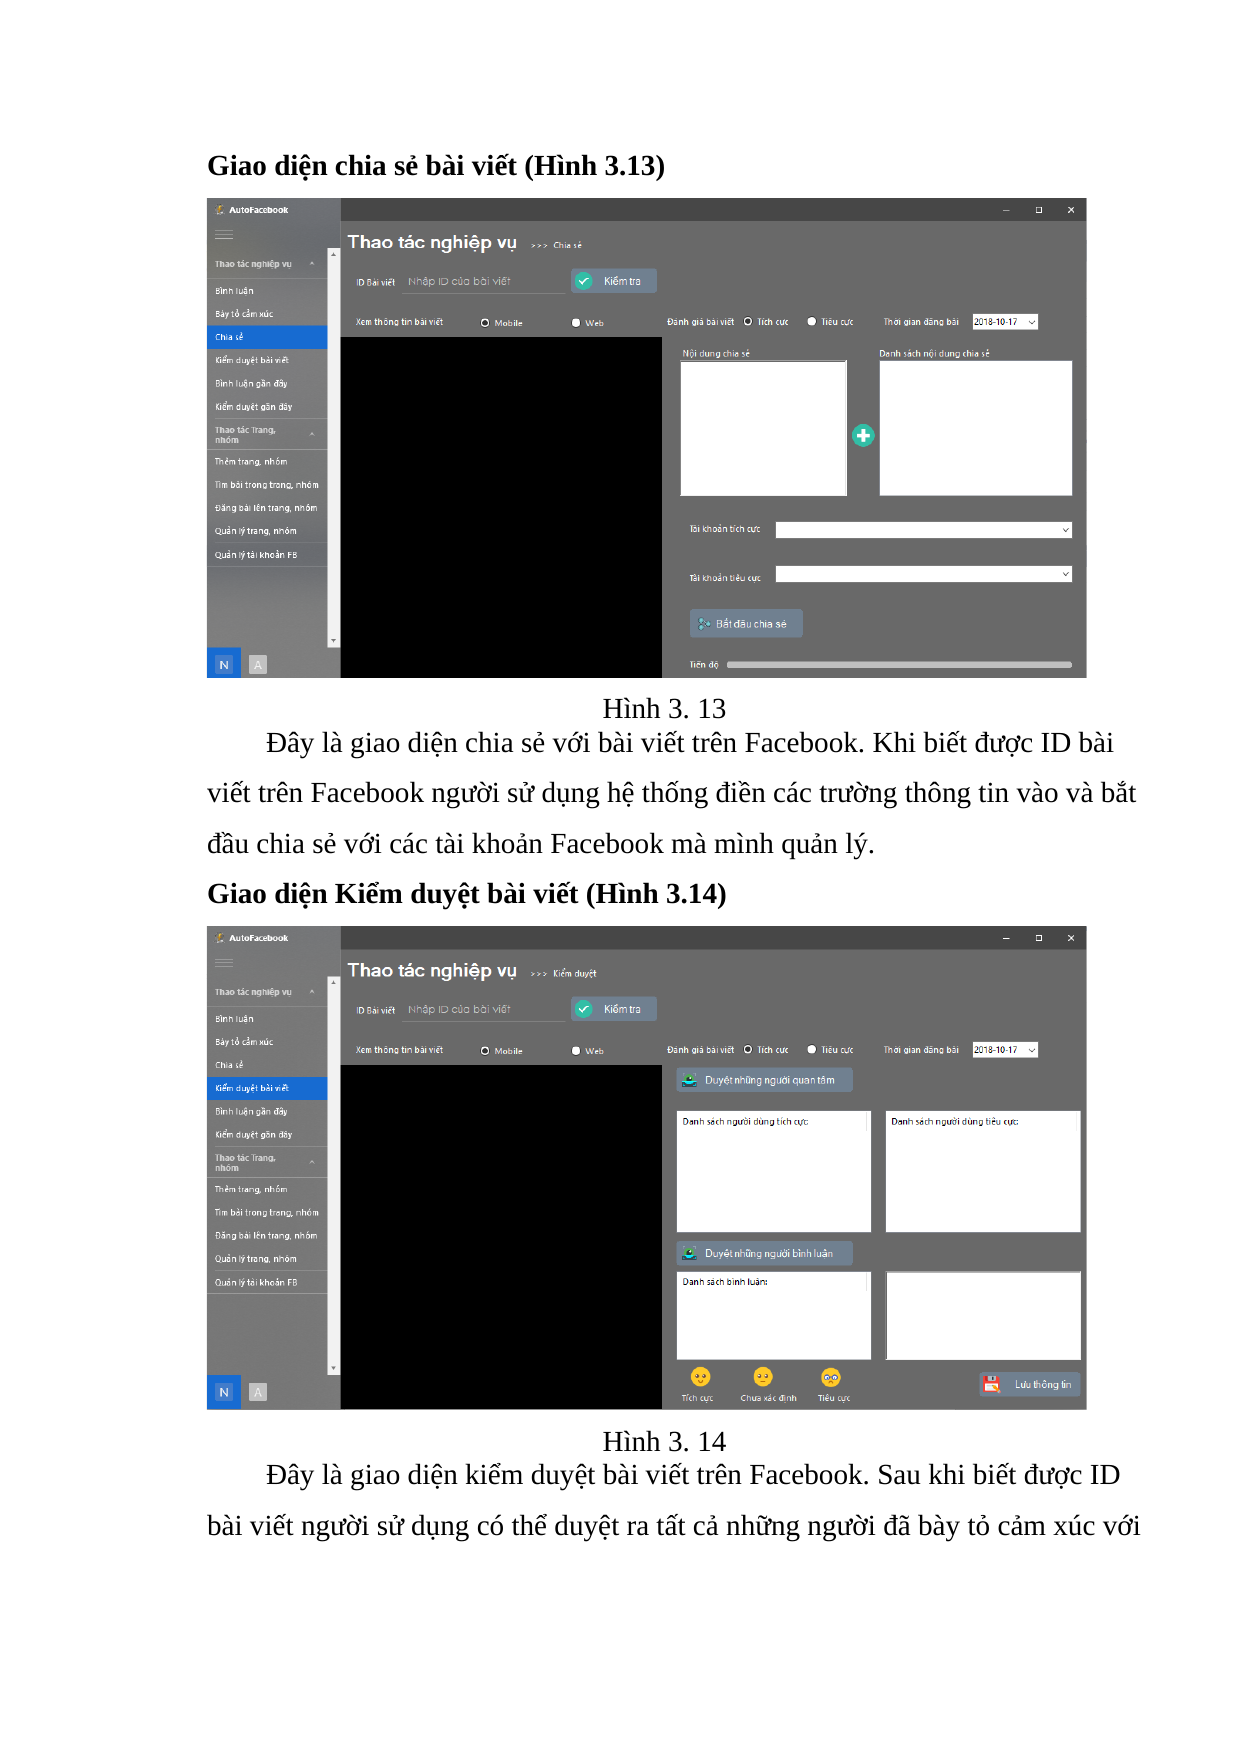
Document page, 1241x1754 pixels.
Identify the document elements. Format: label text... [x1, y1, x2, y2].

list Giao diện Kiểm duyệt bài viết (Hình 3.14) [207, 876, 1152, 910]
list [207, 1457, 1152, 1541]
picture [206, 926, 1087, 1410]
picture [206, 198, 1087, 678]
text Đây là giao diện chia sẻ với bài viết trên Facebook. Khi biết được ID bài viết trên Facebook người sử dụng hệ thống điền các trường thông tin vào và bắt đầu chia sẻ với các tài khoản Facebook mà mình quản lý. [207, 725, 1152, 859]
text Giao diện chia sẻ bài viết (Hình 3.13) [207, 148, 1152, 181]
